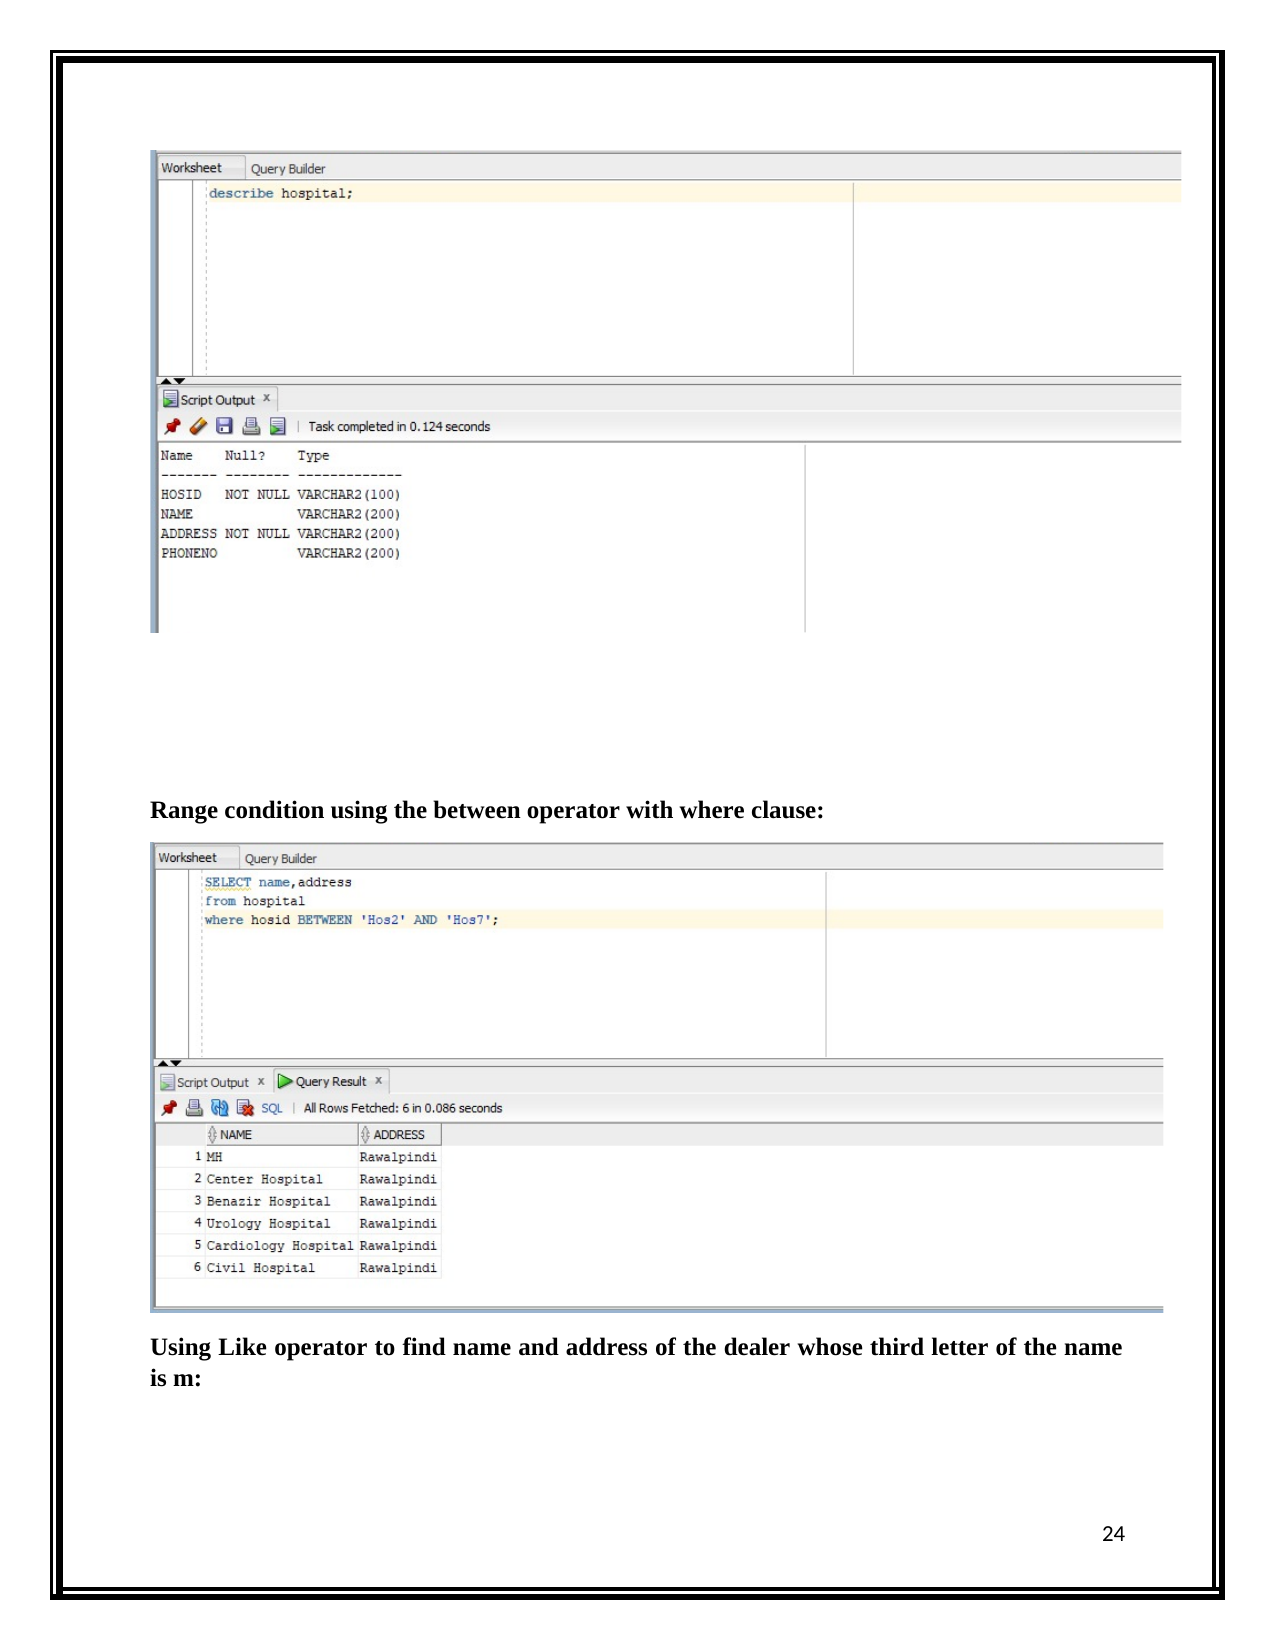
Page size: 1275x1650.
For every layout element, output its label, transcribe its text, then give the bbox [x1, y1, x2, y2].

text Range condition using the between operator with where clause: [150, 795, 1125, 823]
picture [150, 842, 1164, 1313]
picture [150, 150, 1182, 633]
text Using Like operator to find name and address of the dealer whose third letter of the name is m: [150, 1332, 1125, 1391]
